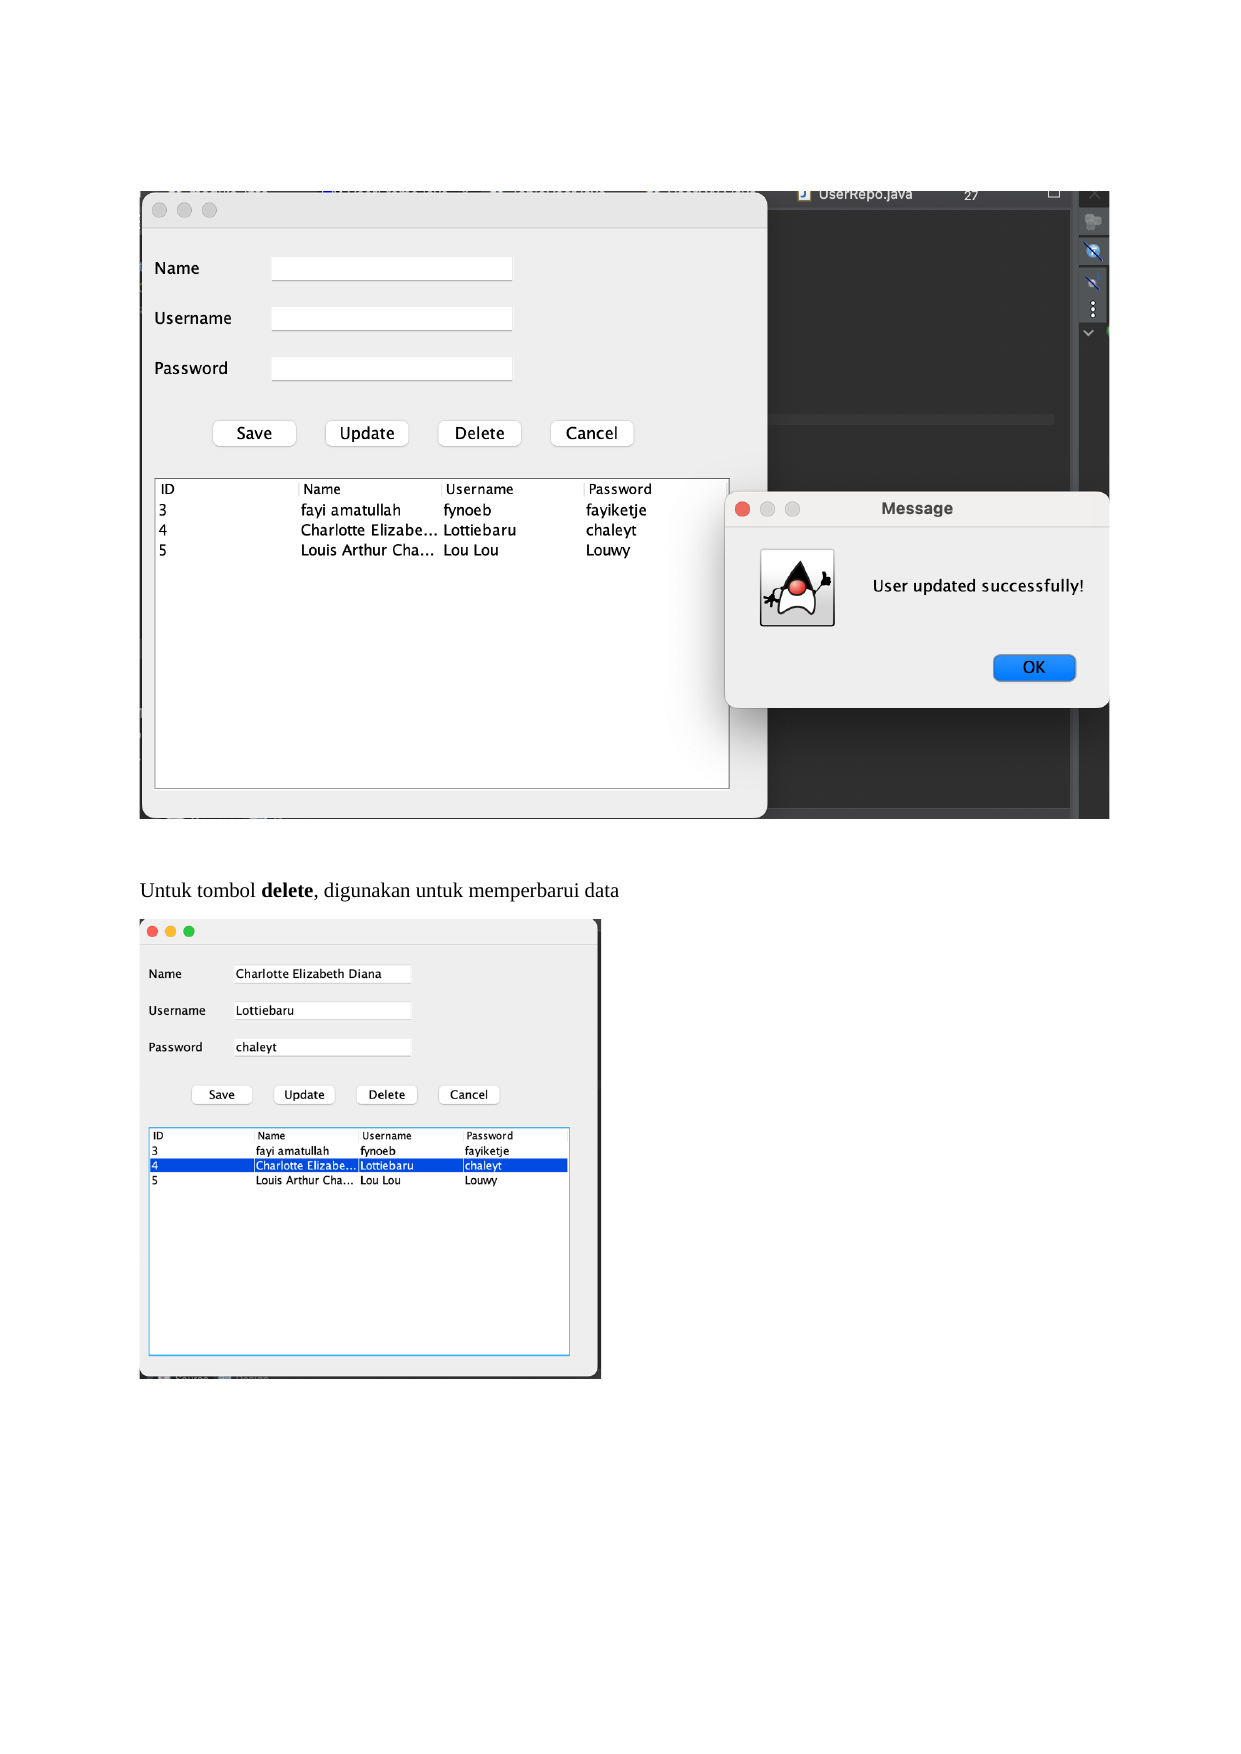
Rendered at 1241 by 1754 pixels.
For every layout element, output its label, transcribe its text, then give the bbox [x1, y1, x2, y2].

picture [139, 919, 602, 1379]
picture [139, 191, 1110, 819]
text Untuk tombol delete, digunakan untuk memperbarui data [139, 878, 1109, 902]
